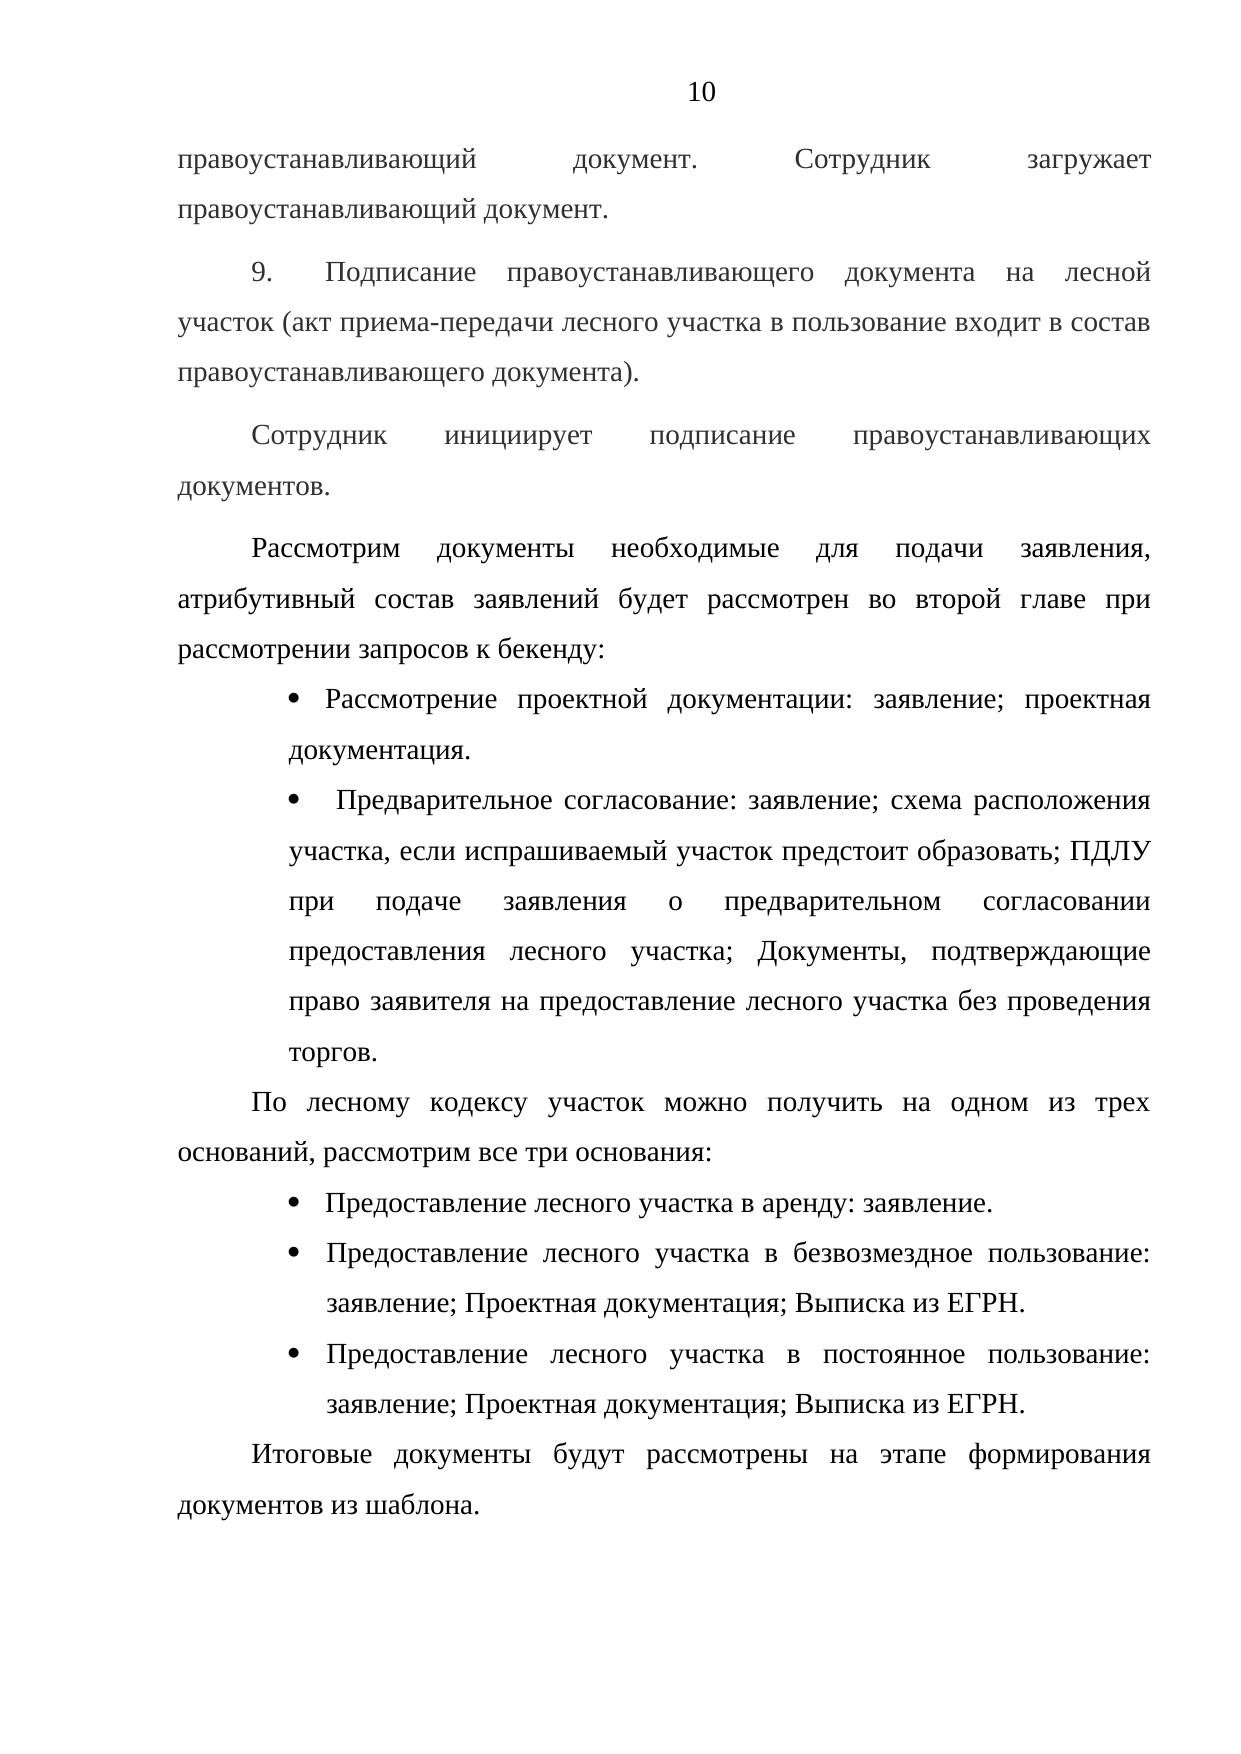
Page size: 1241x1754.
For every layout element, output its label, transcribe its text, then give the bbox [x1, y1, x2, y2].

text Итоговые документы будут рассмотрены на этапе формирования документов из шаблона. [177, 1437, 1152, 1521]
text Рассмотрим документы необходимые для подачи заявления, атрибутивный состав заявлений будет рассмотрен во второй главе при рассмотрении запросов к бекенду: [177, 531, 1152, 665]
list Рассмотрение проектной документации: заявление; проектная документация. [288, 681, 1152, 765]
text Сотрудник инициирует подписание правоустанавливающих документов. [177, 417, 1152, 501]
list Предоставление лесного участка в аренду: заявление. [288, 1185, 1152, 1218]
list Предварительное согласование: заявление; схема расположения участка, если испрашиваемый участок предстоит образовать; ПДЛУ при подаче заявления о предварительном согласовании предоставления лесного участка; Документы, подтверждающие право заявителя на предоставление лесного участка без проведения торгов. [288, 782, 1152, 1067]
list Подписание правоустанавливающего документа на лесной участок (акт приема-передачи лесного участка в пользование входит в состав правоустанавливающего документа). [177, 254, 1152, 388]
list Предоставление лесного участка в постоянное пользование: заявление; Проектная документация; Выписка из ЕГРН. [288, 1336, 1152, 1420]
text По лесному кодексу участок можно получить на одном из трех оснований, рассмотрим все три основания: [177, 1084, 1152, 1168]
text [177, 141, 1152, 225]
list Предоставление лесного участка в безвозмездное пользование: заявление; Проектная документация; Выписка из ЕГРН. [288, 1235, 1152, 1319]
